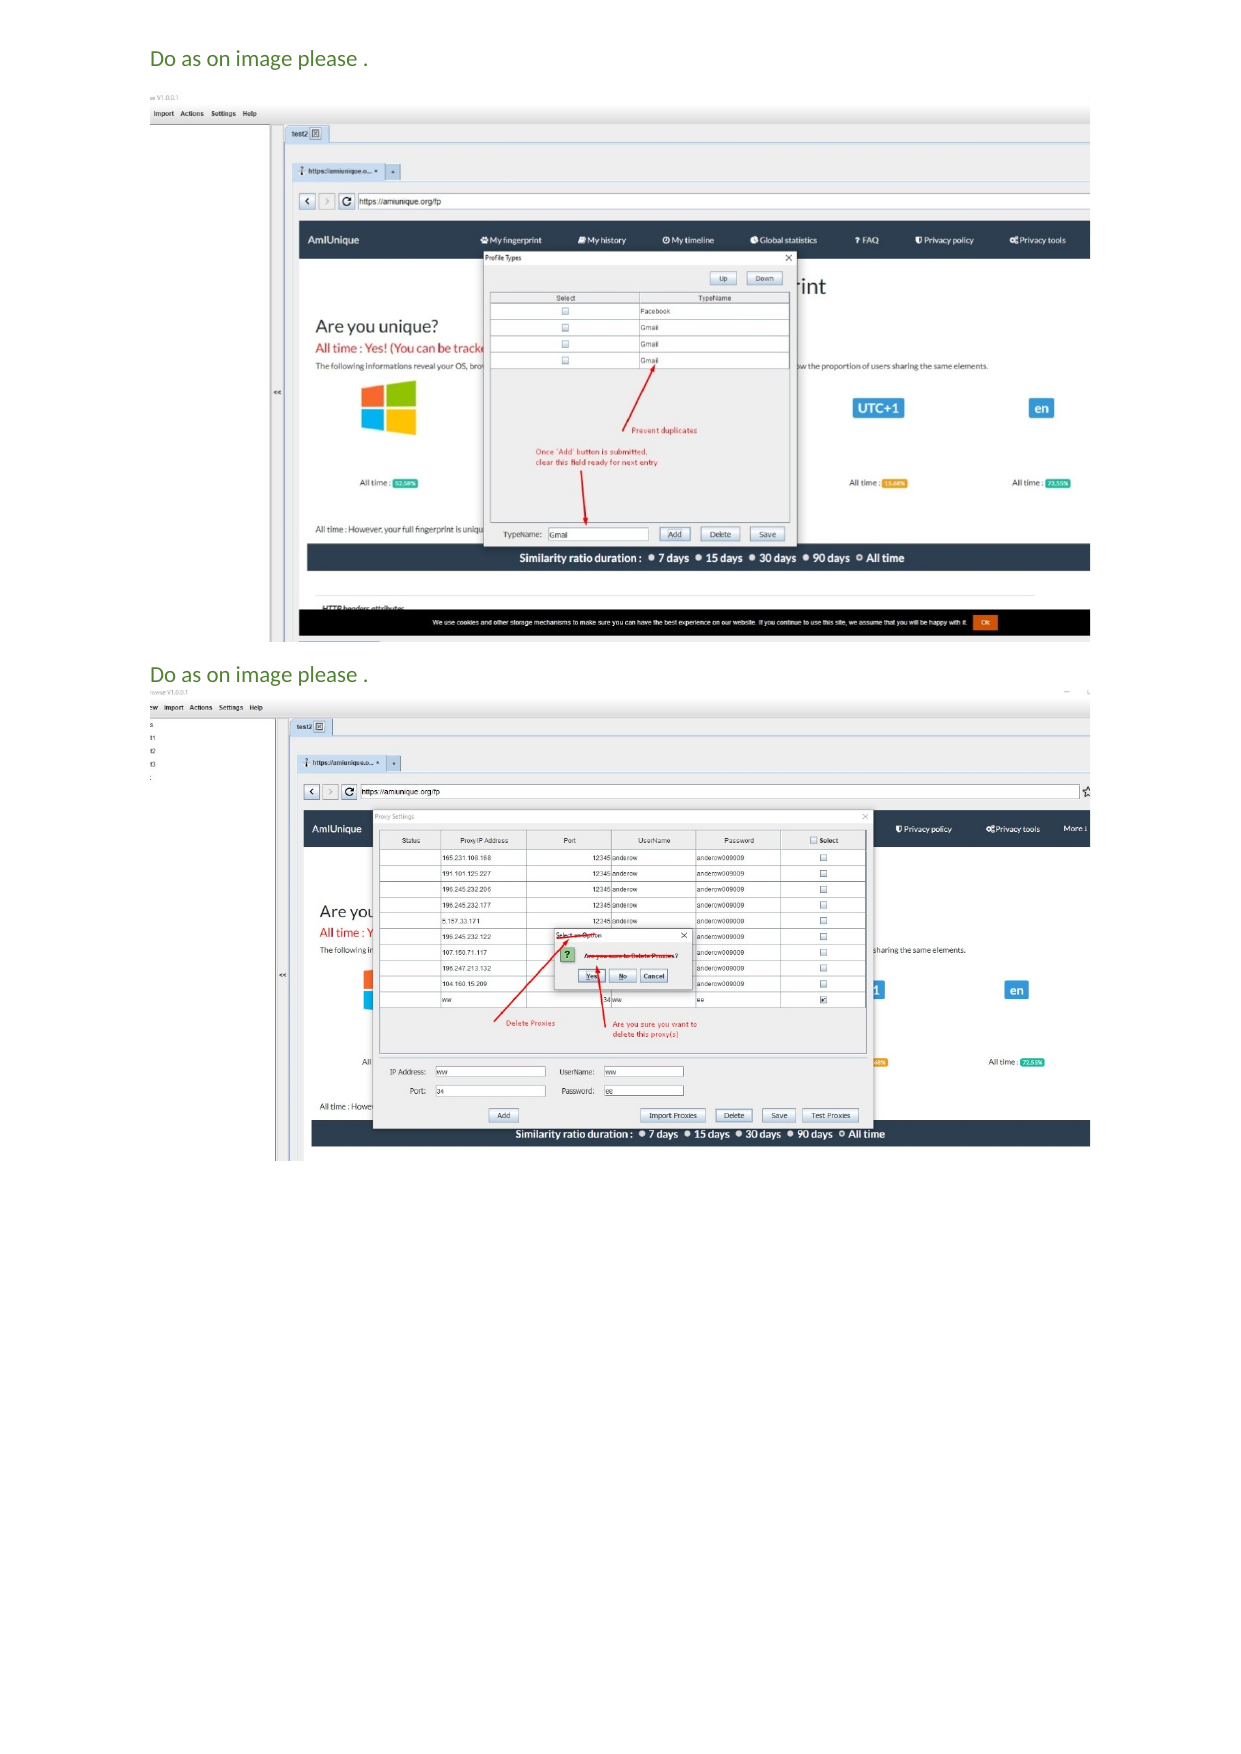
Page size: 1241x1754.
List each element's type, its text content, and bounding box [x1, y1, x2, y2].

text Do as on image please . [150, 660, 1090, 690]
text Do as on image please . [150, 44, 1090, 72]
picture [150, 91, 1091, 642]
picture [150, 690, 1091, 1161]
